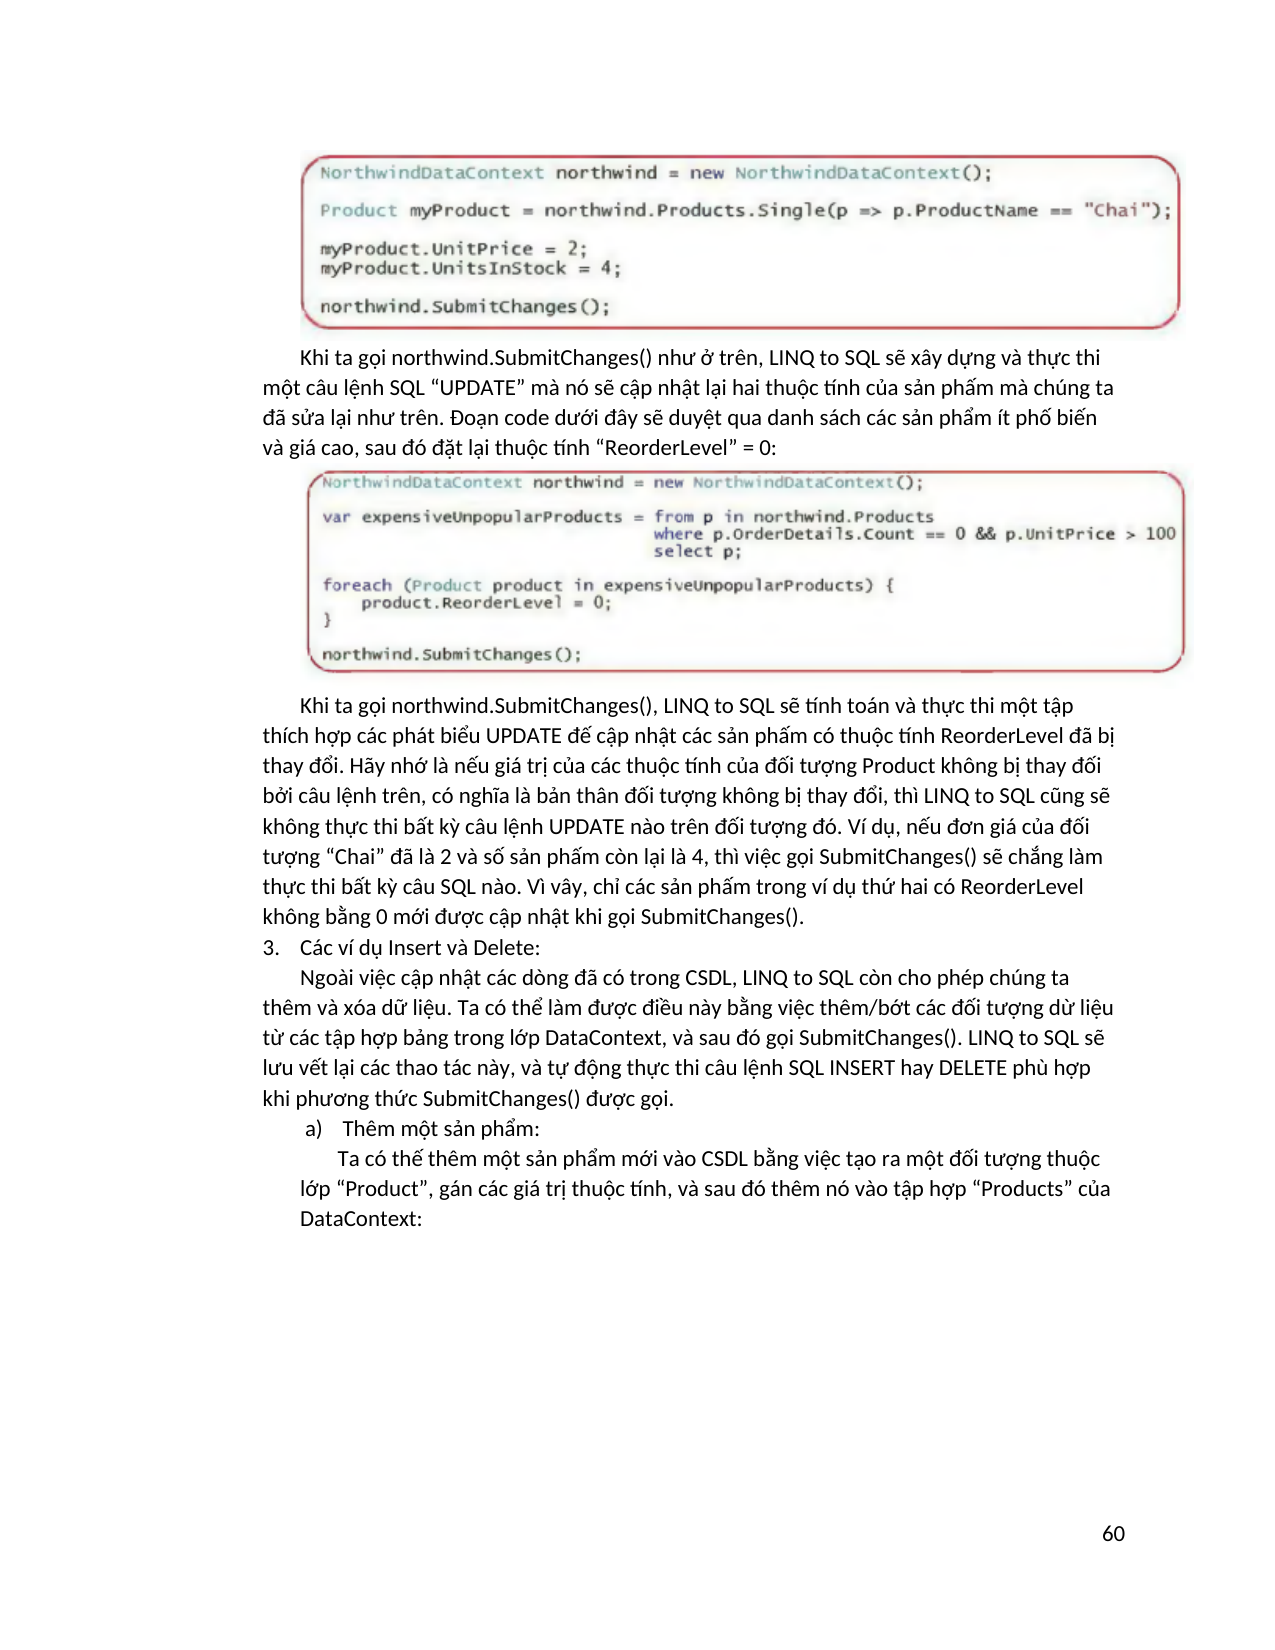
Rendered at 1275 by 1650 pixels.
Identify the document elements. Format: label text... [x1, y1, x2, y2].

list Khi ta gọi northwind.SubmitChanges() như ở trên, LINQ to SQL sẽ xây dựng và thực thi một câu lệnh SQL “UPDATE” mà nó sẽ cập nhật lại hai thuộc tính của sản phấm mà chúng ta đã sửa lại như trên. Đoạn code dưới đây sẽ duyệt qua danh sách các sản phẩm ít phố biến và giá cao, sau đó đặt lại thuộc tính “ReorderLevel” = 0: [262, 343, 1125, 461]
list Ta có thế thêm một sản phẩm mới vào CSDL bằng việc tạo ra một đối tượng thuộc lớp “Product”, gán các giá trị thuộc tính, và sau đó thêm nó vào tập hợp “Products” của DataContext: [300, 1144, 1125, 1232]
list Thêm một sản phẩm: [305, 1114, 1125, 1142]
list Ngoài việc cập nhật các dòng đã có trong CSDL, LINQ to SQL còn cho phép chúng ta thêm và xóa dữ liệu. Ta có thể làm được điều này bằng việc thêm/bớt các đối tượng dừ liệu từ các tập hợp bảng trong lớp DataContext, và sau đó gọi SubmitChanges(). LINQ to SQL sẽ lưu vết lại các thao tác này, và tự động thực thi câu lệnh SQL INSERT hay DELETE phù hợp khi phương thức SubmitChanges() được gọi. [262, 963, 1125, 1112]
list Các ví dụ Insert và Delete: [262, 933, 1125, 961]
list Khi ta gọi northwind.SubmitChanges(), LINQ to SQL sẽ tính toán và thực thi một tập thích hợp các phát biểu UPDATE đế cập nhật các sản phấm có thuộc tính ReorderLevel đã bị thay đổi. Hãy nhớ là nếu giá trị của các thuộc tính của đối tượng Product không bị thay đối bởi câu lệnh trên, có nghĩa là bản thân đối tượng không bị thay đổi, thì LINQ to SQL cũng sẽ không thực thi bất kỳ câu lệnh UPDATE nào trên đối tượng đó. Ví dụ, nếu đơn giá của đối tượng “Chai” đã là 2 và số sản phấm còn lại là 4, thì việc gọi SubmitChanges() sẽ chắng làm thực thi bất kỳ câu SQL nào. Vì vây, chỉ các sản phấm trong ví dụ thứ hai có ReorderLevel không bằng 0 mới được cập nhật khi gọi SubmitChanges(). [262, 691, 1125, 930]
picture [300, 150, 1187, 341]
picture [300, 463, 1194, 689]
